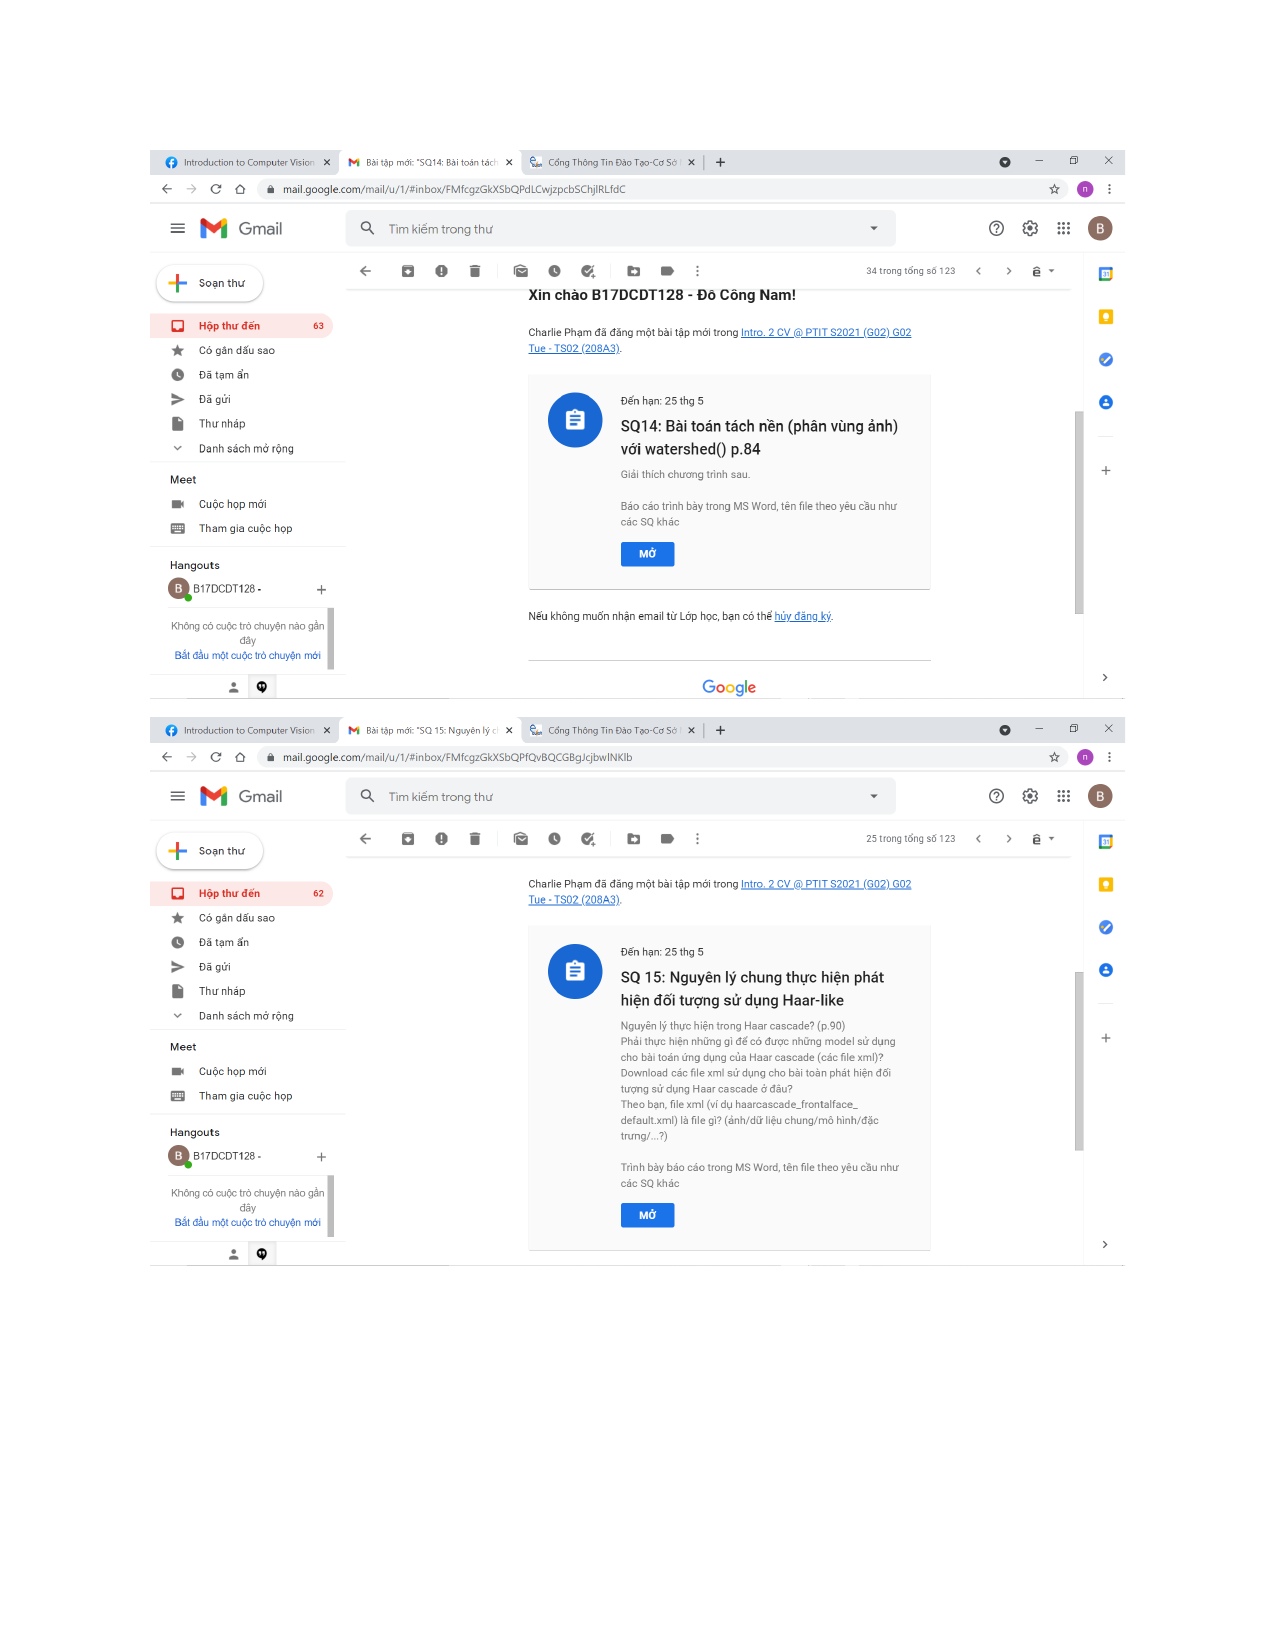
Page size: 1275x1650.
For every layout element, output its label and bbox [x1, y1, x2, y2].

picture [150, 717, 1125, 1266]
picture [150, 150, 1125, 699]
